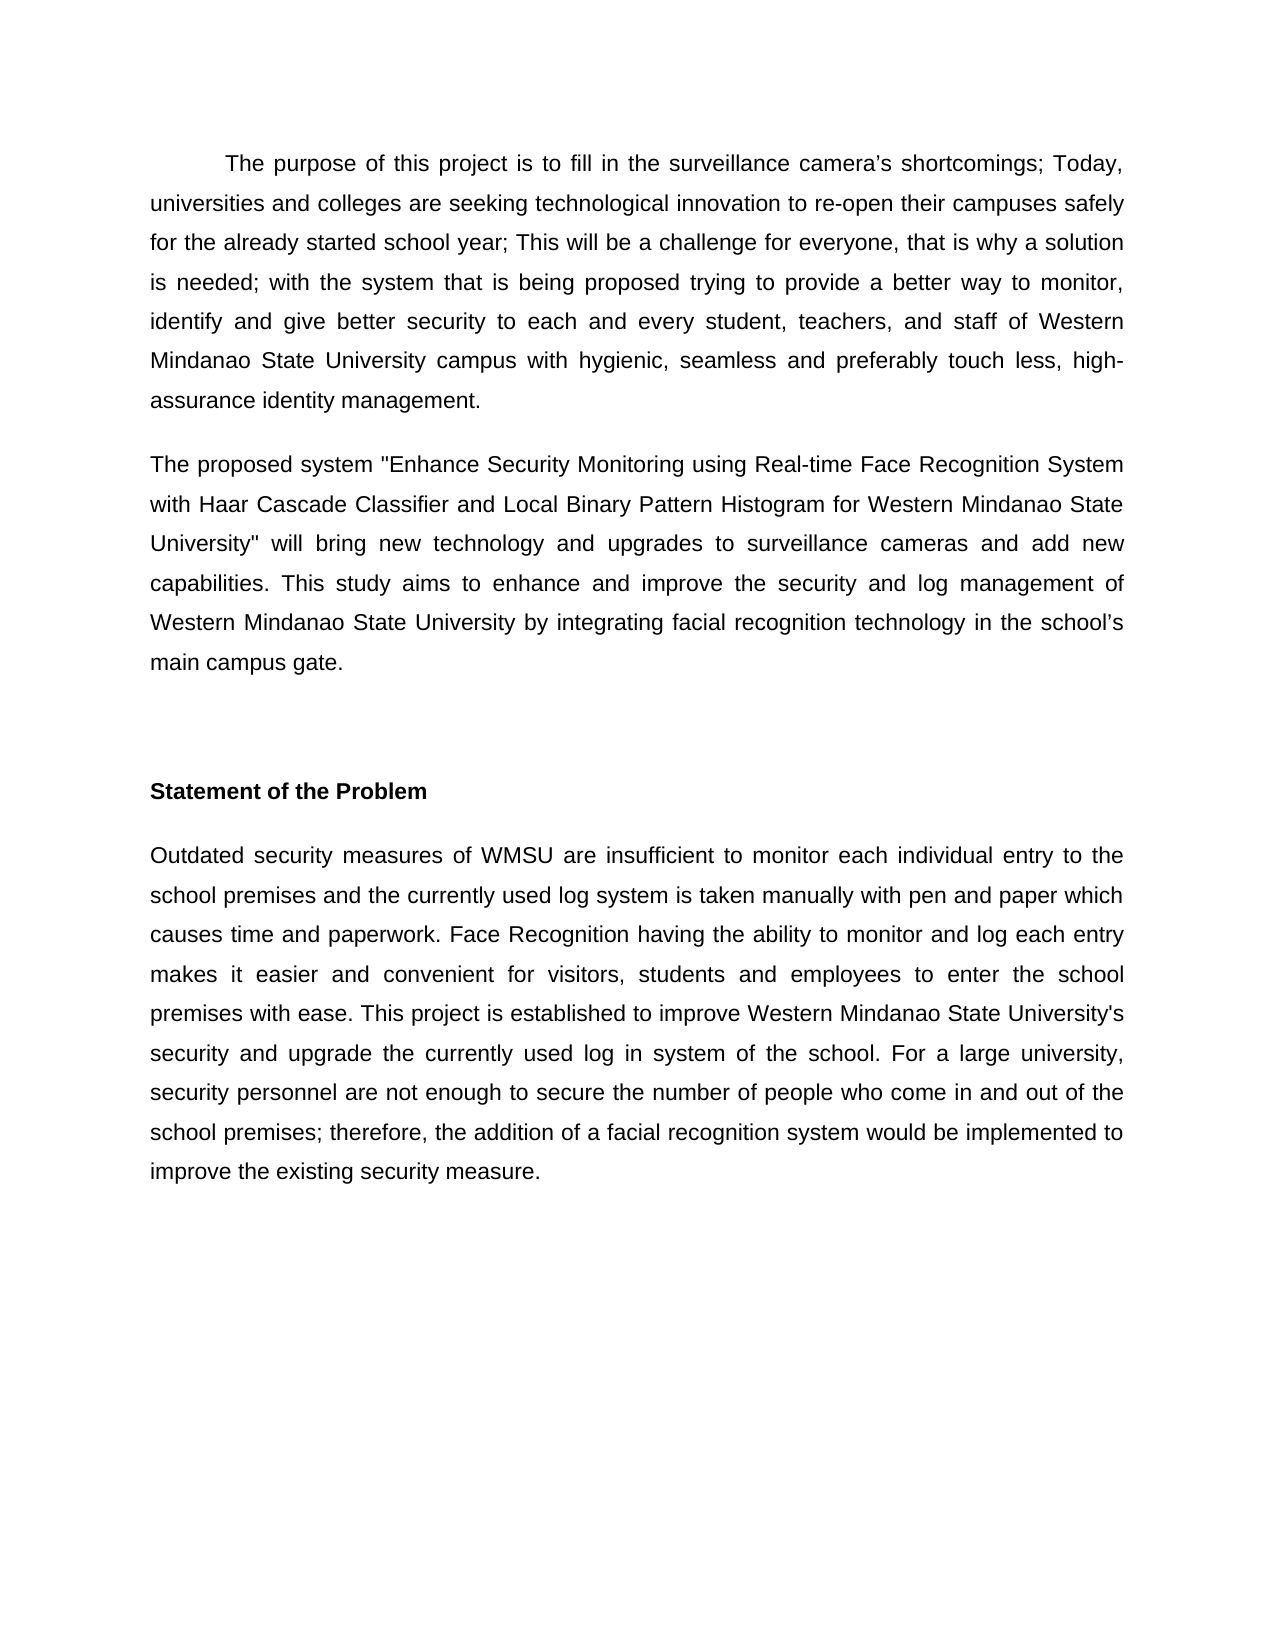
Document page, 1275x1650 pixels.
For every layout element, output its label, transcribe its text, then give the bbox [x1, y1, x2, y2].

text The proposed system "Enhance Security Monitoring using Real-time Face Recognition System with Haar Cascade Classifier and Local Binary Pattern Histogram for Western Mindanao State University" will bring new technology and upgrades to surveillance cameras and add new capabilities. This study aims to enhance and improve the security and log management of Western Mindanao State University by integrating facial recognition technology in the school’s main campus gate. [150, 451, 1125, 675]
text The purpose of this project is to fill in the surveillance camera’s shortcomings; Today, universities and colleges are seeking technological innovation to re-open their campuses safely for the already started school year; This will be a challenge for everyone, that is why a solution is needed; with the system that is being proposed trying to provide a better way to monitor, identify and give better security to each and every student, teachers, and staff of Western Mindanao State University campus with hygienic, seamless and preferably touch less, high-assurance identity management. [150, 150, 1125, 413]
text Outdated security measures of WMSU are insufficient to monitor each individual entry to the school premises and the currently used log system is taken manually with pen and paper which causes time and paperwork. Face Recognition having the ability to monitor and log each entry makes it easier and convenient for visitors, students and employees to enter the school premises with ease. This project is established to improve Western Mindanao State University's security and upgrade the currently used log in system of the school. For a large university, security personnel are not enough to secure the number of people who come in and out of the school premises; therefore, the addition of a facial recognition system would be implemented to improve the existing security measure. [150, 842, 1125, 1184]
text Statement of the Problem [150, 778, 1125, 804]
